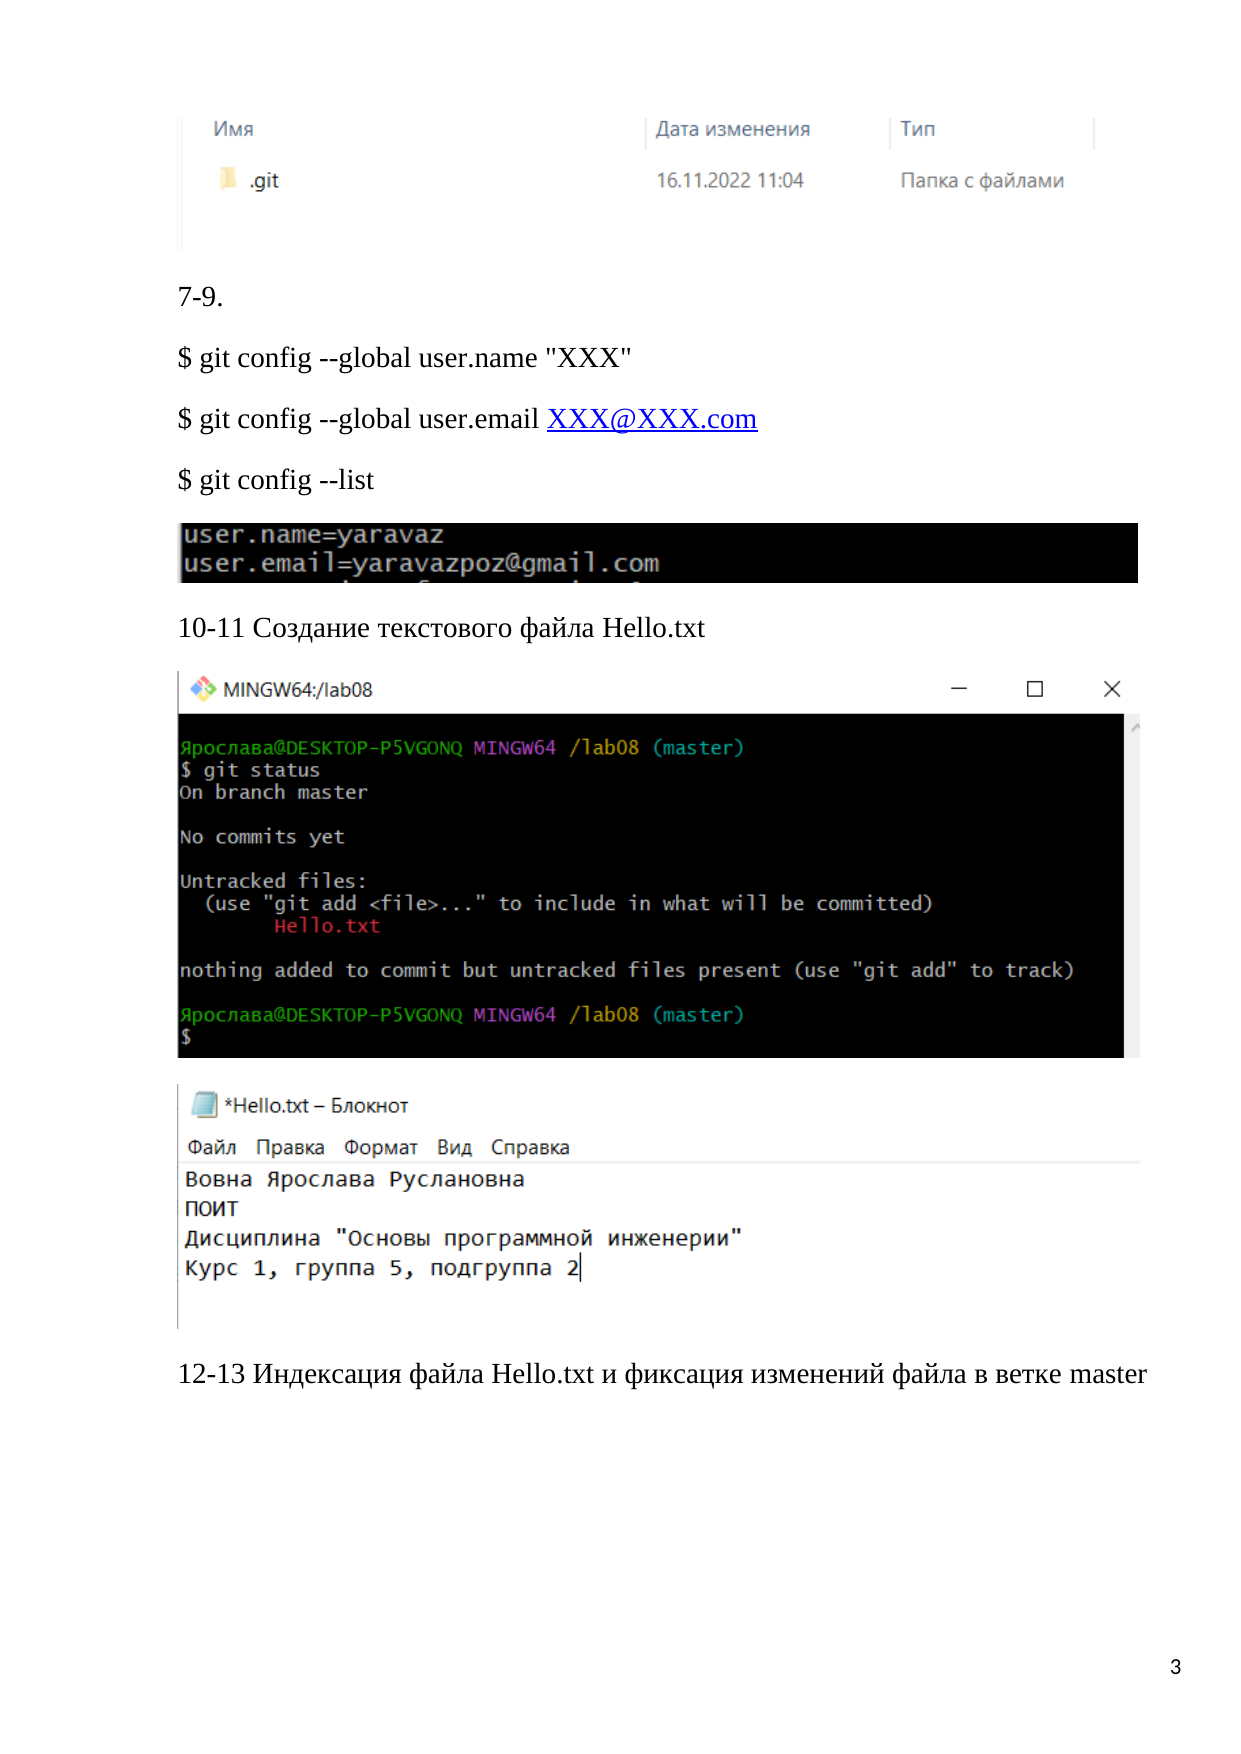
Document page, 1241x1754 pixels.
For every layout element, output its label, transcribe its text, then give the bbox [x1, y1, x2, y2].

text $ git config --global user.name "XXX" [177, 340, 1181, 373]
text 10-11 Создание текстового файла Hello.txt [177, 610, 1181, 644]
text 7-9. [177, 279, 1181, 312]
text $ git config --list [177, 462, 1181, 496]
picture [177, 671, 1140, 1058]
picture [177, 523, 1138, 583]
text 12-13 Индексация файла Hello.txt и фиксация изменений файла в ветке master [177, 1356, 1181, 1390]
picture [177, 118, 1103, 252]
picture [177, 1084, 1141, 1329]
text $ git config --global user.email XXX@XXX.com [177, 401, 1181, 434]
